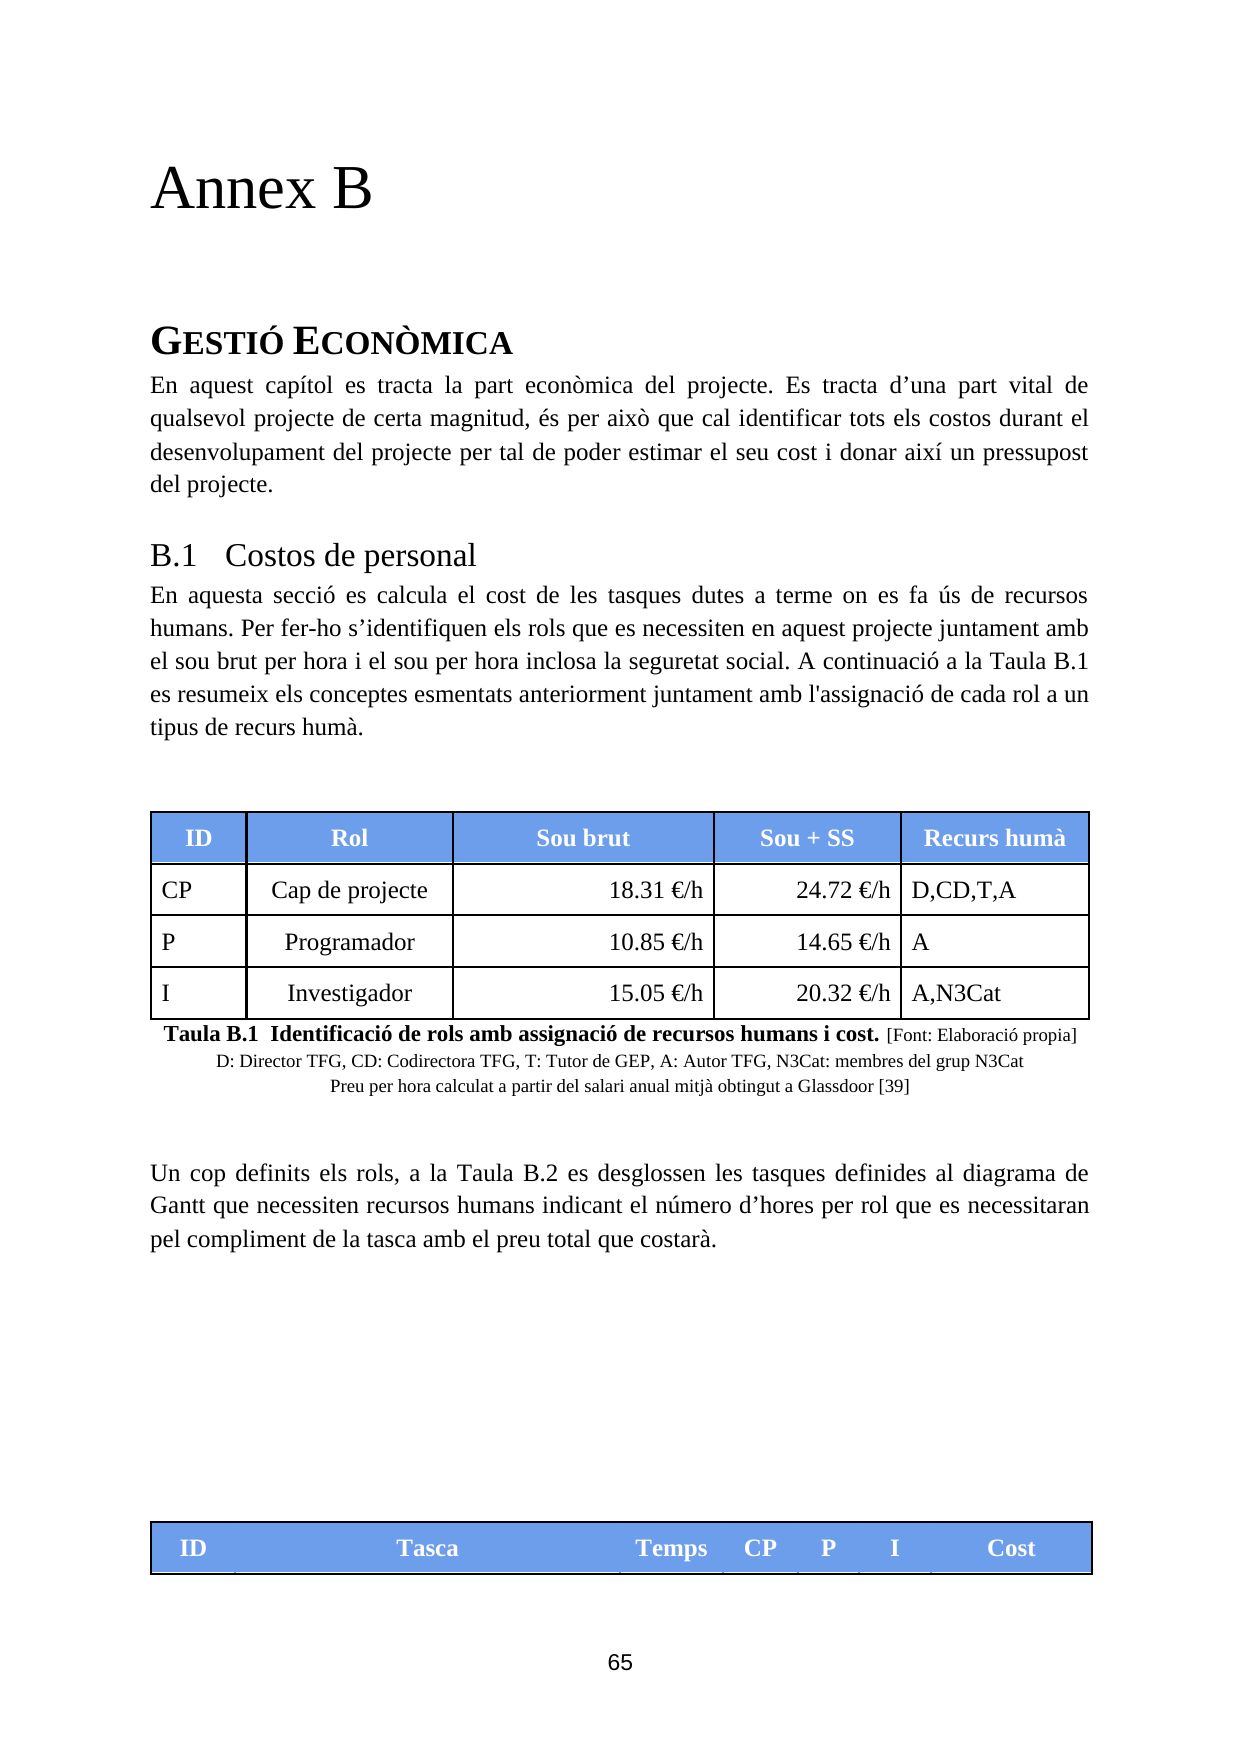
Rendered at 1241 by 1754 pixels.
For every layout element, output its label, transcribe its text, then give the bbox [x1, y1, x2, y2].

text En aquesta secció es calcula el cost de les tasques dutes a terme on es fa ús de recursos humans. Per fer-ho s’identifiquen els rols que es necessiten en aquest projecte juntament amb el sou brut per hora i el sou per hora inclosa la seguretat social. A continuació a la Taula B.1 es resumeix els conceptes esmentats anteriorment juntament amb l'assignació de cada rol a un tipus de recurs humà. [150, 580, 1090, 741]
table_cell A,N3Cat [902, 968, 1088, 1017]
text Annex B [150, 150, 1090, 222]
table_header Temps [621, 1523, 722, 1572]
table_cell A [902, 916, 1088, 966]
text Taula B.1 Identificació de rols amb assignació de recursos humans i cost. [Font: Elaboració propia] [150, 1020, 1090, 1046]
table_header ID [152, 813, 245, 862]
table_cell 10.85 €/h [454, 916, 713, 966]
table_header Tasca [236, 1523, 619, 1572]
table_cell Investigador [248, 968, 452, 1017]
table_cell D,CD,T,A [902, 865, 1088, 914]
table_cell 24.72 €/h [715, 865, 900, 914]
text Preu per hora calculat a partir del salari anual mitjà obtingut a Glassdoor [39] [150, 1075, 1090, 1097]
table_cell P [152, 916, 245, 966]
table_header Sou brut [454, 813, 713, 862]
table_cell Programador [248, 916, 452, 966]
table_header I [860, 1523, 930, 1572]
table_cell I [152, 968, 245, 1017]
table_cell 15.05 €/h [454, 968, 713, 1017]
text D: Director TFG, CD: Codirectora TFG, T: Tutor de GEP, A: Autor TFG, N3Cat: membres del grup N3Cat [150, 1050, 1090, 1072]
table_header Rol [248, 813, 452, 862]
text En aquest capítol es tracta la part econòmica del projecte. Es tracta d’una part vital de qualsevol projecte de certa magnitud, és per això que cal identificar tots els costos durant el desenvolupament del projecte per tal de poder estimar el seu cost i donar així un pressupost del projecte. [150, 371, 1090, 498]
text B.1 Costos de personal [150, 536, 1090, 574]
table_header Cost [932, 1523, 1091, 1572]
table_cell Cap de projecte [248, 865, 452, 914]
table_header CP [724, 1523, 797, 1572]
table_header Sou + SS [715, 813, 900, 862]
table_cell 20.32 €/h [715, 968, 900, 1017]
table_cell CP [152, 865, 245, 914]
table_header P [799, 1523, 858, 1572]
table_header Recurs humà [902, 813, 1088, 862]
text GESTIÓ ECONÒMICA [150, 315, 1090, 363]
text Un cop definits els rols, a la Taula B.2 es desglossen les tasques definides al diagrama de Gantt que necessiten recursos humans indicant el número d’hores per rol que es necessitaran pel compliment de la tasca amb el preu total que costarà. [150, 1158, 1090, 1252]
table_cell 14.65 €/h [715, 916, 900, 966]
table_header ID [152, 1523, 234, 1572]
table_cell 18.31 €/h [454, 865, 713, 914]
